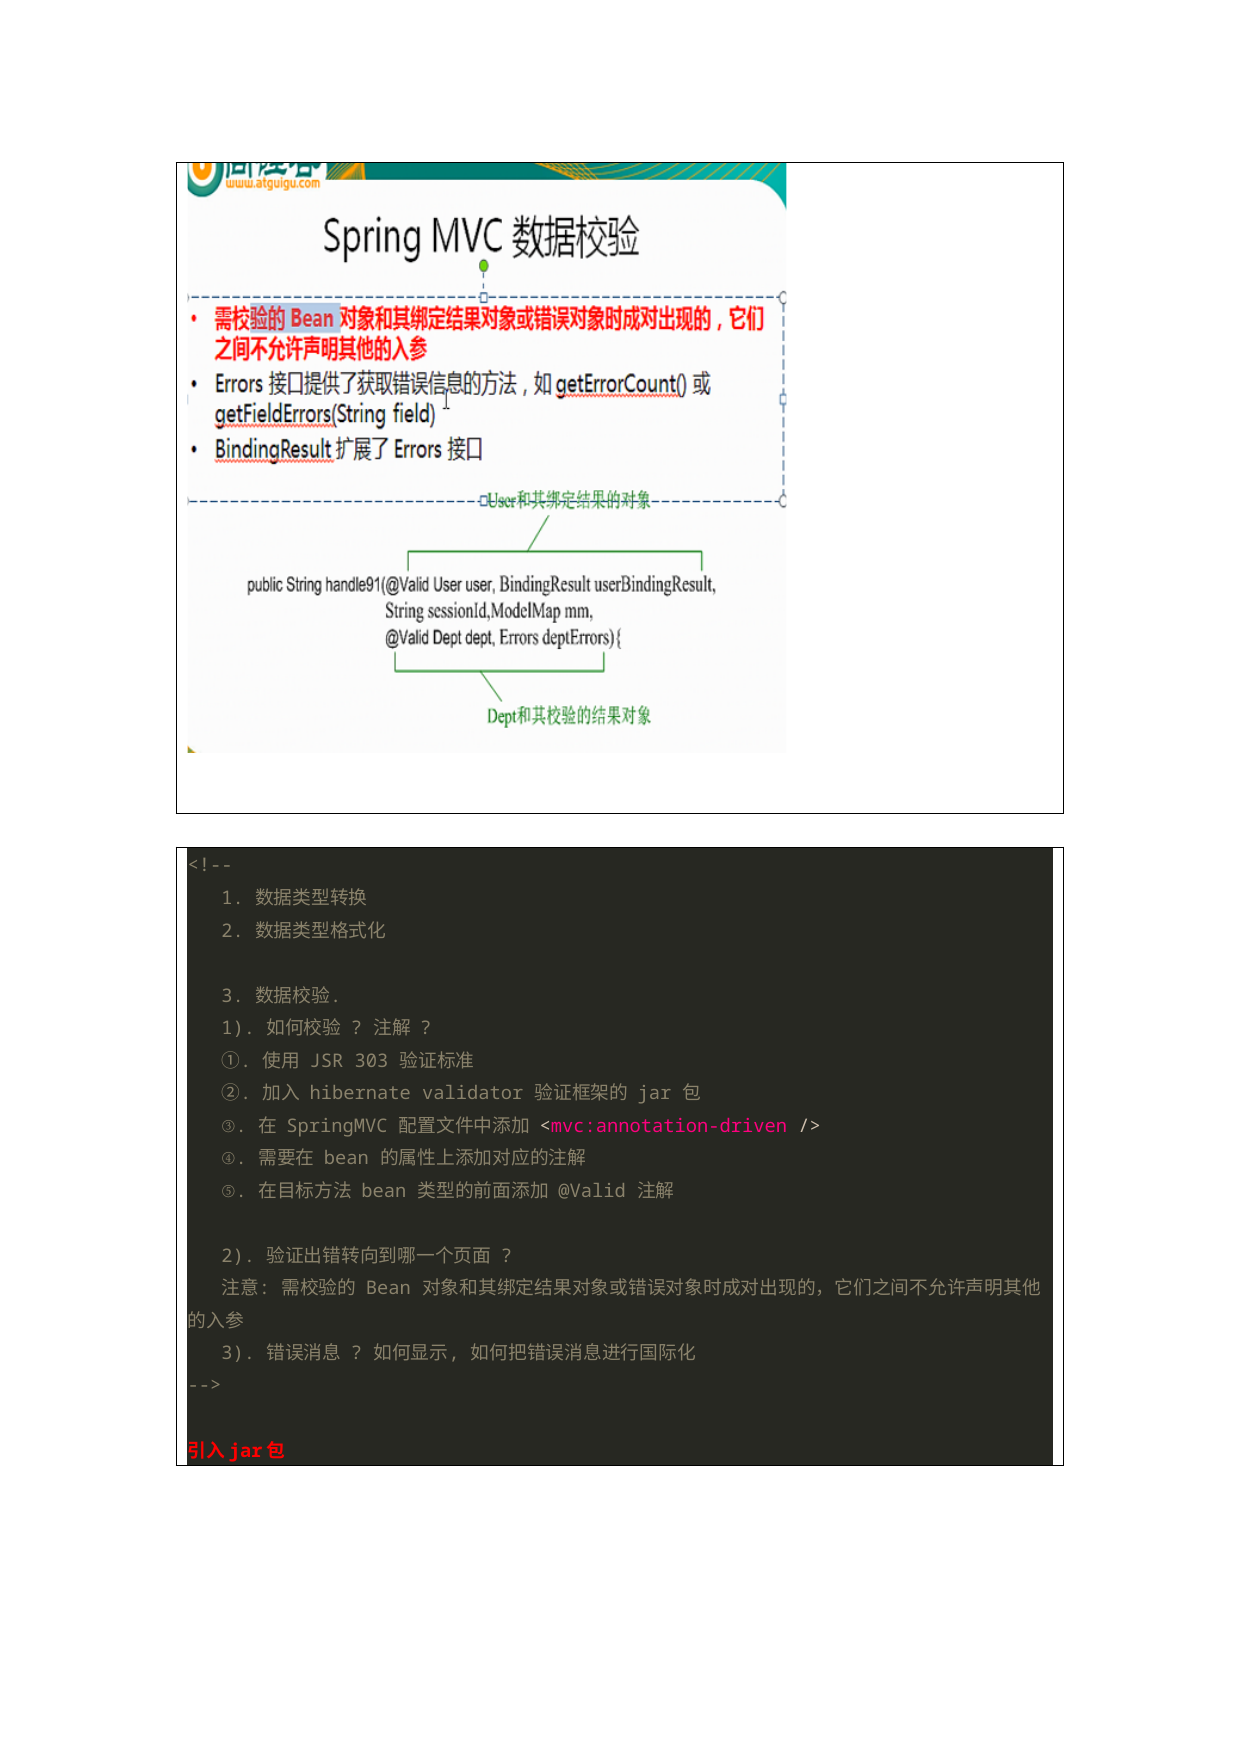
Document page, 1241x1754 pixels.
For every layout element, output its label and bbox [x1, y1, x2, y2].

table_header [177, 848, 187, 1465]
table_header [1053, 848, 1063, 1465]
picture [187, 163, 787, 753]
table_header [177, 163, 1063, 813]
